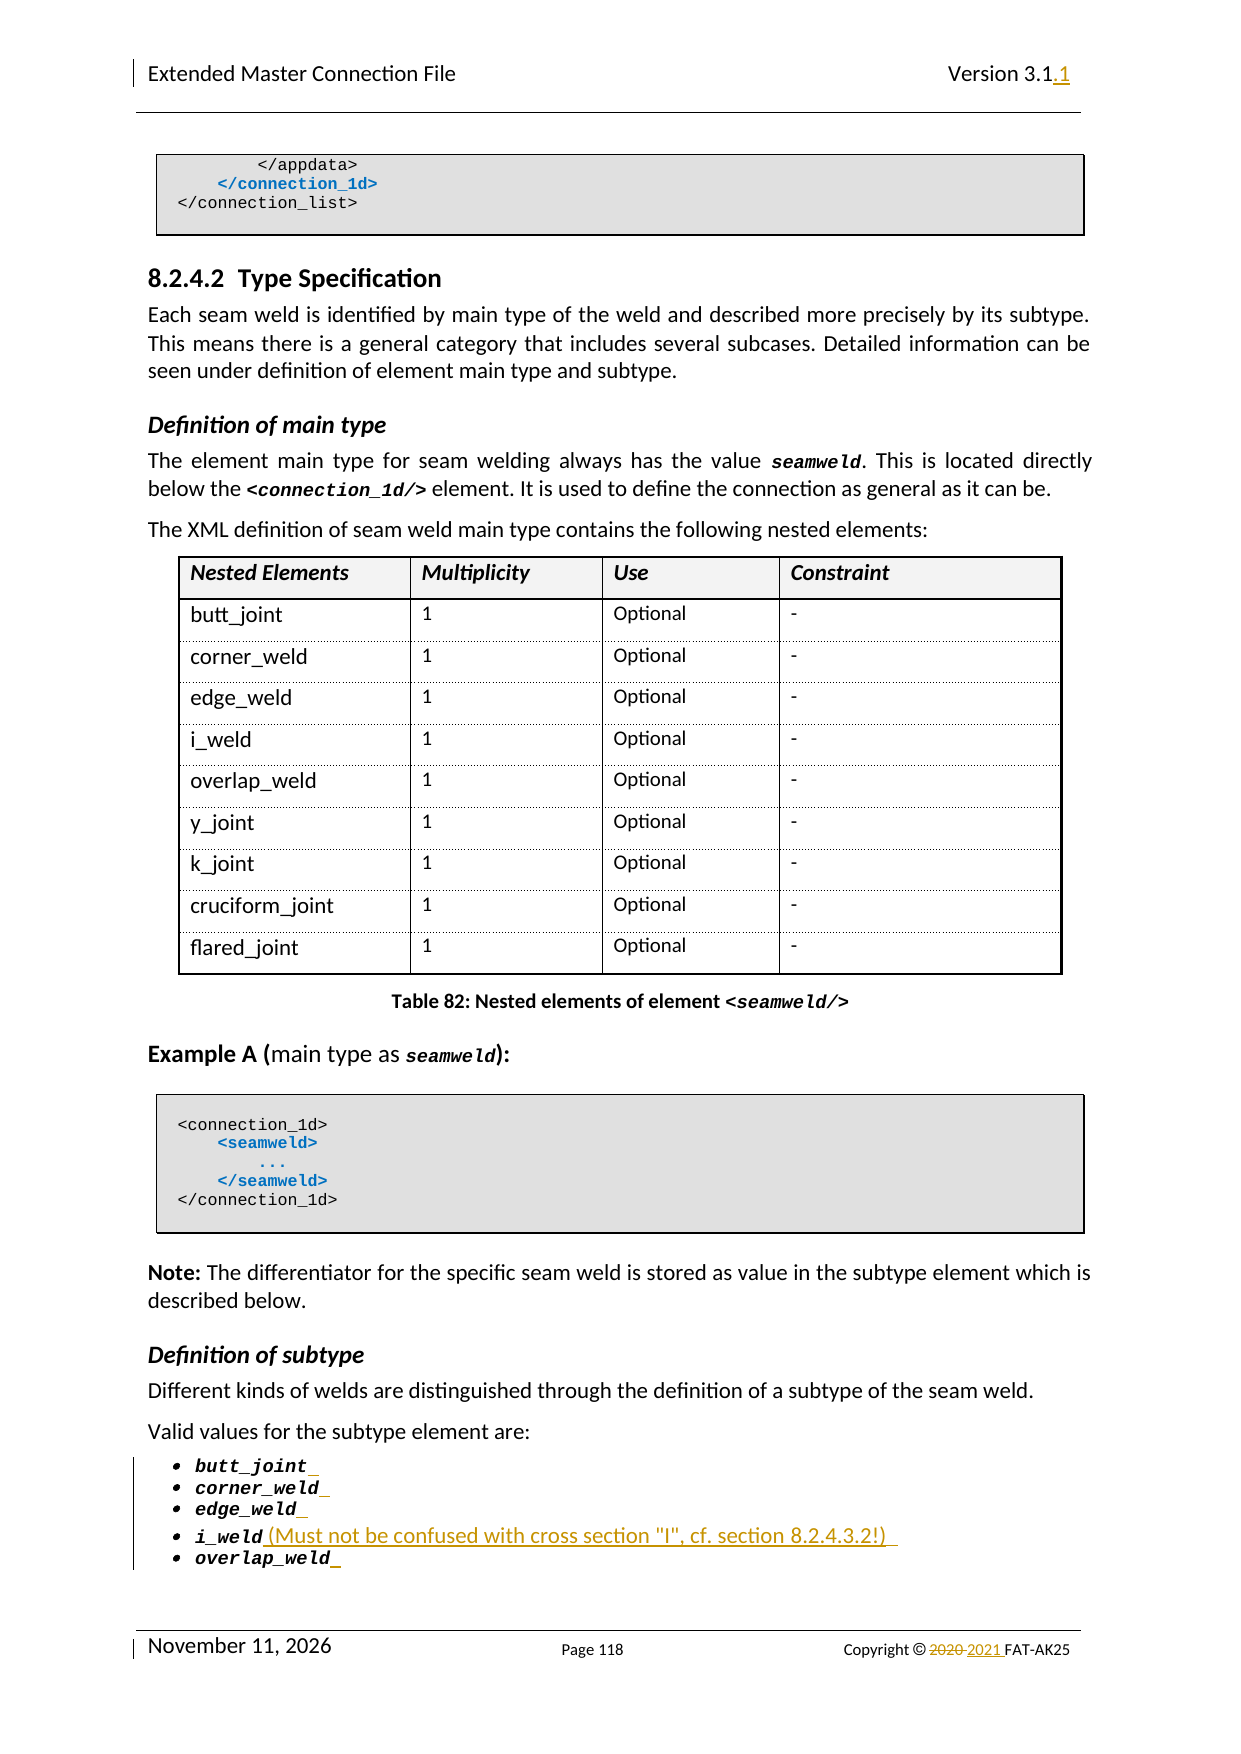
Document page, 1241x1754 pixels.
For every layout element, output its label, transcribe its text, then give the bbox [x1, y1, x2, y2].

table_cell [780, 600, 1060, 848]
text Each seam weld is identified by main type of the weld and described more precisely by its subtype. This means there is a general category that includes several subcases. Detailed information can be seen under definition of element main type and subtype. [148, 301, 1092, 385]
text Table 82: Nested elements of element <seamweld/> [148, 988, 1092, 1014]
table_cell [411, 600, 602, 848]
text </seamweld> [157, 1169, 1083, 1188]
subtitle Definition of subtype [148, 1339, 1092, 1370]
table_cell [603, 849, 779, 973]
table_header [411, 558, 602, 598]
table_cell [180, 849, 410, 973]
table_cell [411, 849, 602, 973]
list i_weld [171, 1521, 1092, 1549]
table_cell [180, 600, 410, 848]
list edge_weld [171, 1500, 1092, 1521]
text <seamweld> [157, 1132, 1083, 1151]
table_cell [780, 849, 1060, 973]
text <connection_1d> [157, 1113, 1083, 1132]
list butt_joint [171, 1457, 1092, 1478]
text Example A (main type as seamweld): [148, 1039, 1092, 1069]
text The element main type for seam welding always has the value seamweld. This is located directly below the <connection_1d/> element. It is used to define the connection as general as it can be. [148, 446, 1092, 502]
list corner_weld [171, 1478, 1092, 1500]
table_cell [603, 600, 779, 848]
text Valid values for the subtype element are: [148, 1417, 1092, 1445]
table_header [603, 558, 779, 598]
text </appdata> [157, 155, 1083, 172]
text ... [157, 1151, 1083, 1169]
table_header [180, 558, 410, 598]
text Note: The differentiator for the specific seam weld is stored as value in the subtype element which is described below. [148, 1258, 1092, 1314]
subtitle Definition of main type [148, 410, 1092, 440]
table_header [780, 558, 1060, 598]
list overlap_weld [171, 1549, 1092, 1570]
subtitle Type Specification [148, 261, 1092, 294]
text </connection_1d> [157, 172, 1083, 191]
text </connection_1d> [157, 1188, 1083, 1207]
text Different kinds of welds are distinguished through the definition of a subtype of the seam weld. [148, 1376, 1092, 1404]
text </connection_list> [157, 191, 1083, 210]
text The XML definition of seam weld main type contains the following nested elements: [148, 515, 1092, 543]
